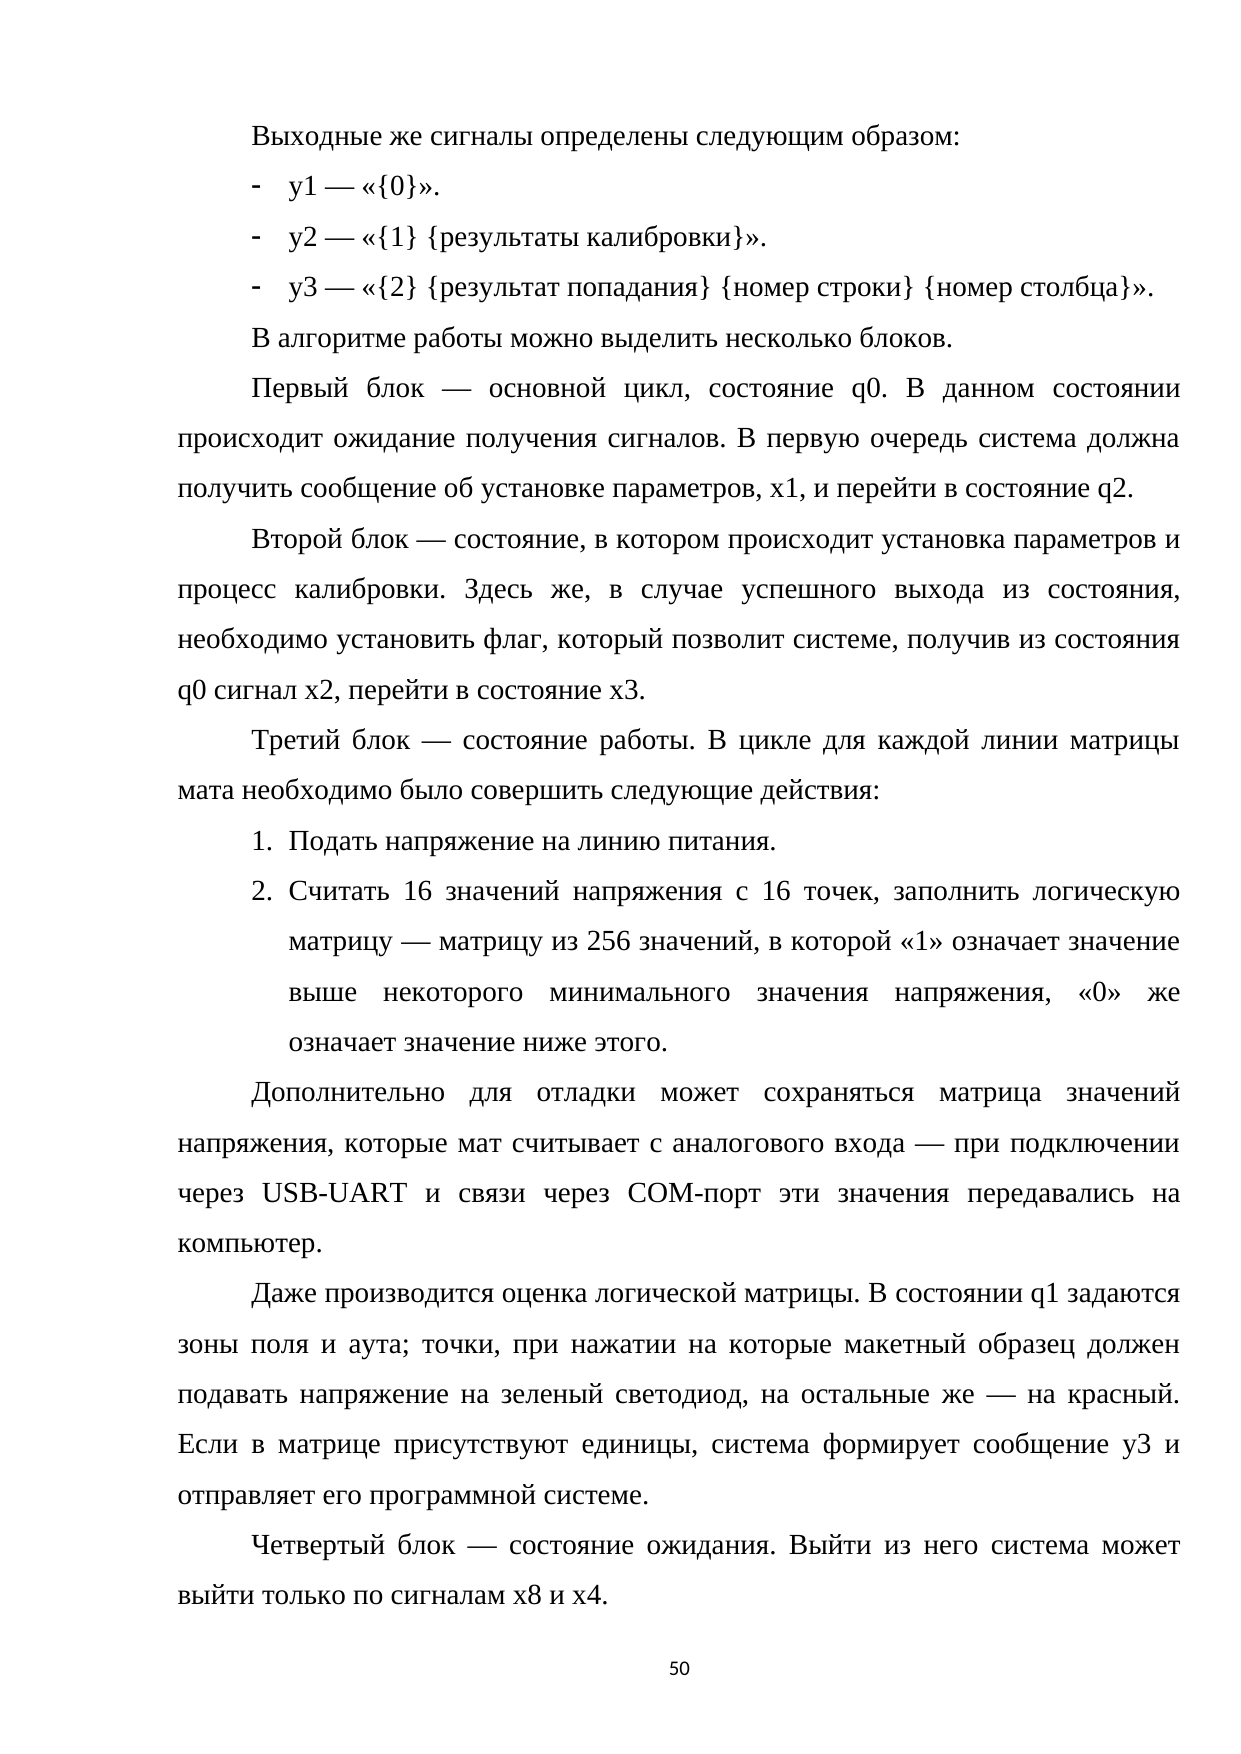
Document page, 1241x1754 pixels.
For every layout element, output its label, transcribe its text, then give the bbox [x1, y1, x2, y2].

text Первый блок — основной цикл, состояние q0. В данном состоянии происходит ожидание получения сигналов. В первую очередь система должна получить сообщение об установке параметров, x1, и перейти в состояние q2. [177, 370, 1181, 504]
text Третий блок — состояние работы. В цикле для каждой линии матрицы мата необходимо было совершить следующие действия: [177, 722, 1181, 806]
text В алгоритме работы можно выделить несколько блоков. [177, 320, 1181, 353]
list Подать напряжение на линию питания. [251, 823, 1181, 856]
list y2 — «{1} {результаты калибровки}». [251, 219, 1181, 252]
text Выходные же сигналы определены следующим образом: [177, 118, 1181, 152]
text Дополнительно для отладки может сохраняться матрица значений напряжения, которые мат считывает с аналогового входа — при подключении через USB-UART и связи через COM-порт эти значения передавались на компьютер. [177, 1074, 1181, 1259]
text Второй блок — состояние, в котором происходит установка параметров и процесс калибровки. Здесь же, в случае успешного выхода из состояния, необходимо установить флаг, который позволит системе, получив из состояния q0 сигнал x2, перейти в состояние x3. [177, 521, 1181, 705]
list Считать 16 значений напряжения с 16 точек, заполнить логическую матрицу — матрицу из 256 значений, в которой «1» означает значение выше некоторого минимального значения напряжения, «0» же означает значение ниже этого. [251, 873, 1181, 1058]
list y1 — «{0}». [251, 168, 1181, 202]
text Четвертый блок — состояние ожидания. Выйти из него система может выйти только по сигналам x8 и x4. [177, 1527, 1181, 1611]
text Даже производится оценка логической матрицы. В состоянии q1 задаются зоны поля и аута; точки, при нажатии на которые макетный образец должен подавать напряжение на зеленый светодиод, на остальные же — на красный. Если в матрице присутствуют единицы, система формирует сообщение y3 и отправляет его программной системе. [177, 1276, 1181, 1510]
list y3 — «{2} {результат попадания} {номер строки} {номер столбца}». [251, 269, 1181, 303]
